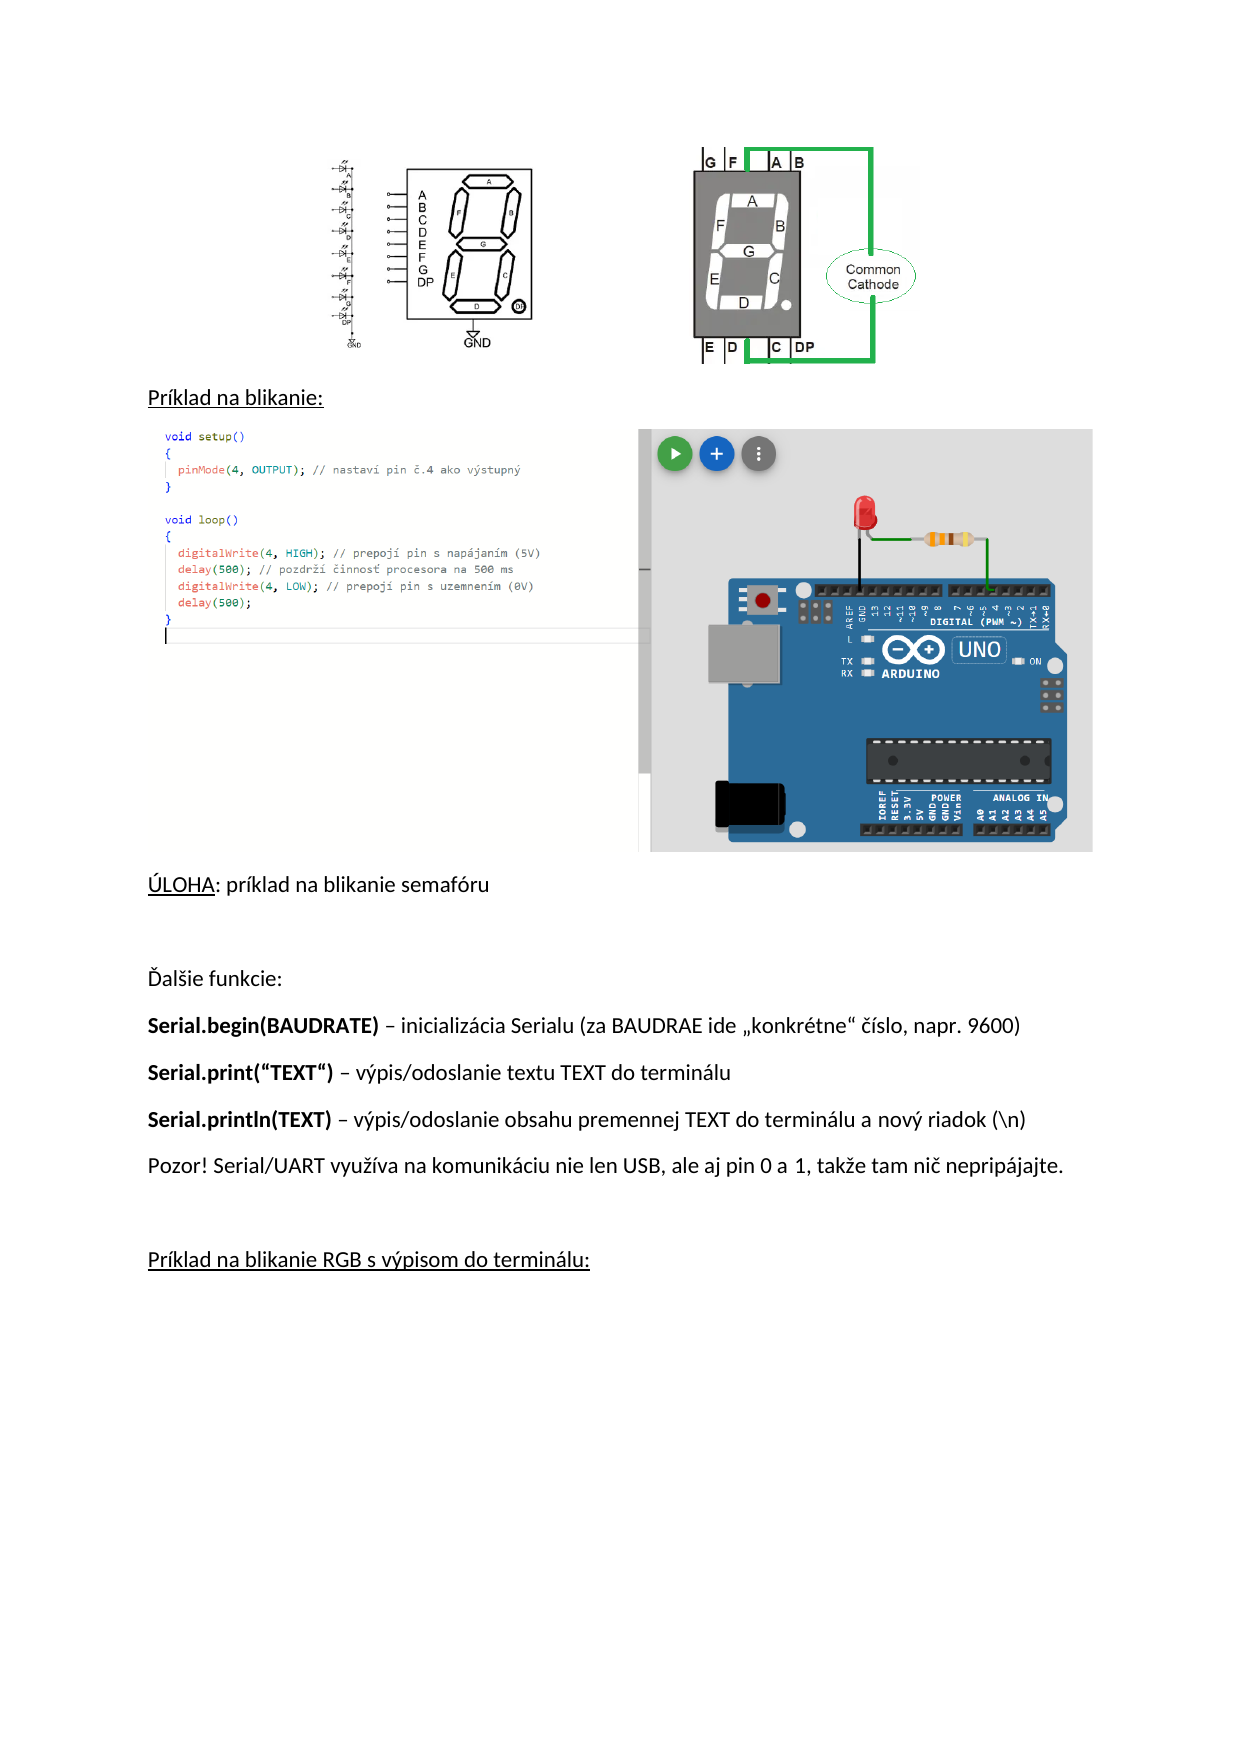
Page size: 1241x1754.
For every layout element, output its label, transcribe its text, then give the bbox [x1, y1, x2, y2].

picture [320, 147, 921, 364]
text Serial.begin(BAUDRATE) – inicializácia Serialu (za BAUDRAE ide „konkrétne“ číslo, napr. 9600) [148, 1011, 1093, 1039]
picture [147, 429, 1093, 852]
text Pozor! Serial/UART využíva na komunikáciu nie len USB, ale aj pin 0 a 1, takže tam nič nepripájajte. [148, 1152, 1093, 1180]
text Serial.println(TEXT) – výpis/odoslanie obsahu premennej TEXT do terminálu a nový riadok (\n) [148, 1105, 1093, 1133]
text Serial.print(“TEXT“) – výpis/odoslanie textu TEXT do terminálu [148, 1058, 1093, 1086]
text Príklad na blikanie RGB s výpisom do terminálu: [148, 1245, 1093, 1273]
text ÚLOHA: príklad na blikanie semafóru [148, 870, 1093, 898]
text Ďalšie funkcie: [148, 964, 1093, 992]
text Príklad na blikanie: [148, 383, 1093, 411]
